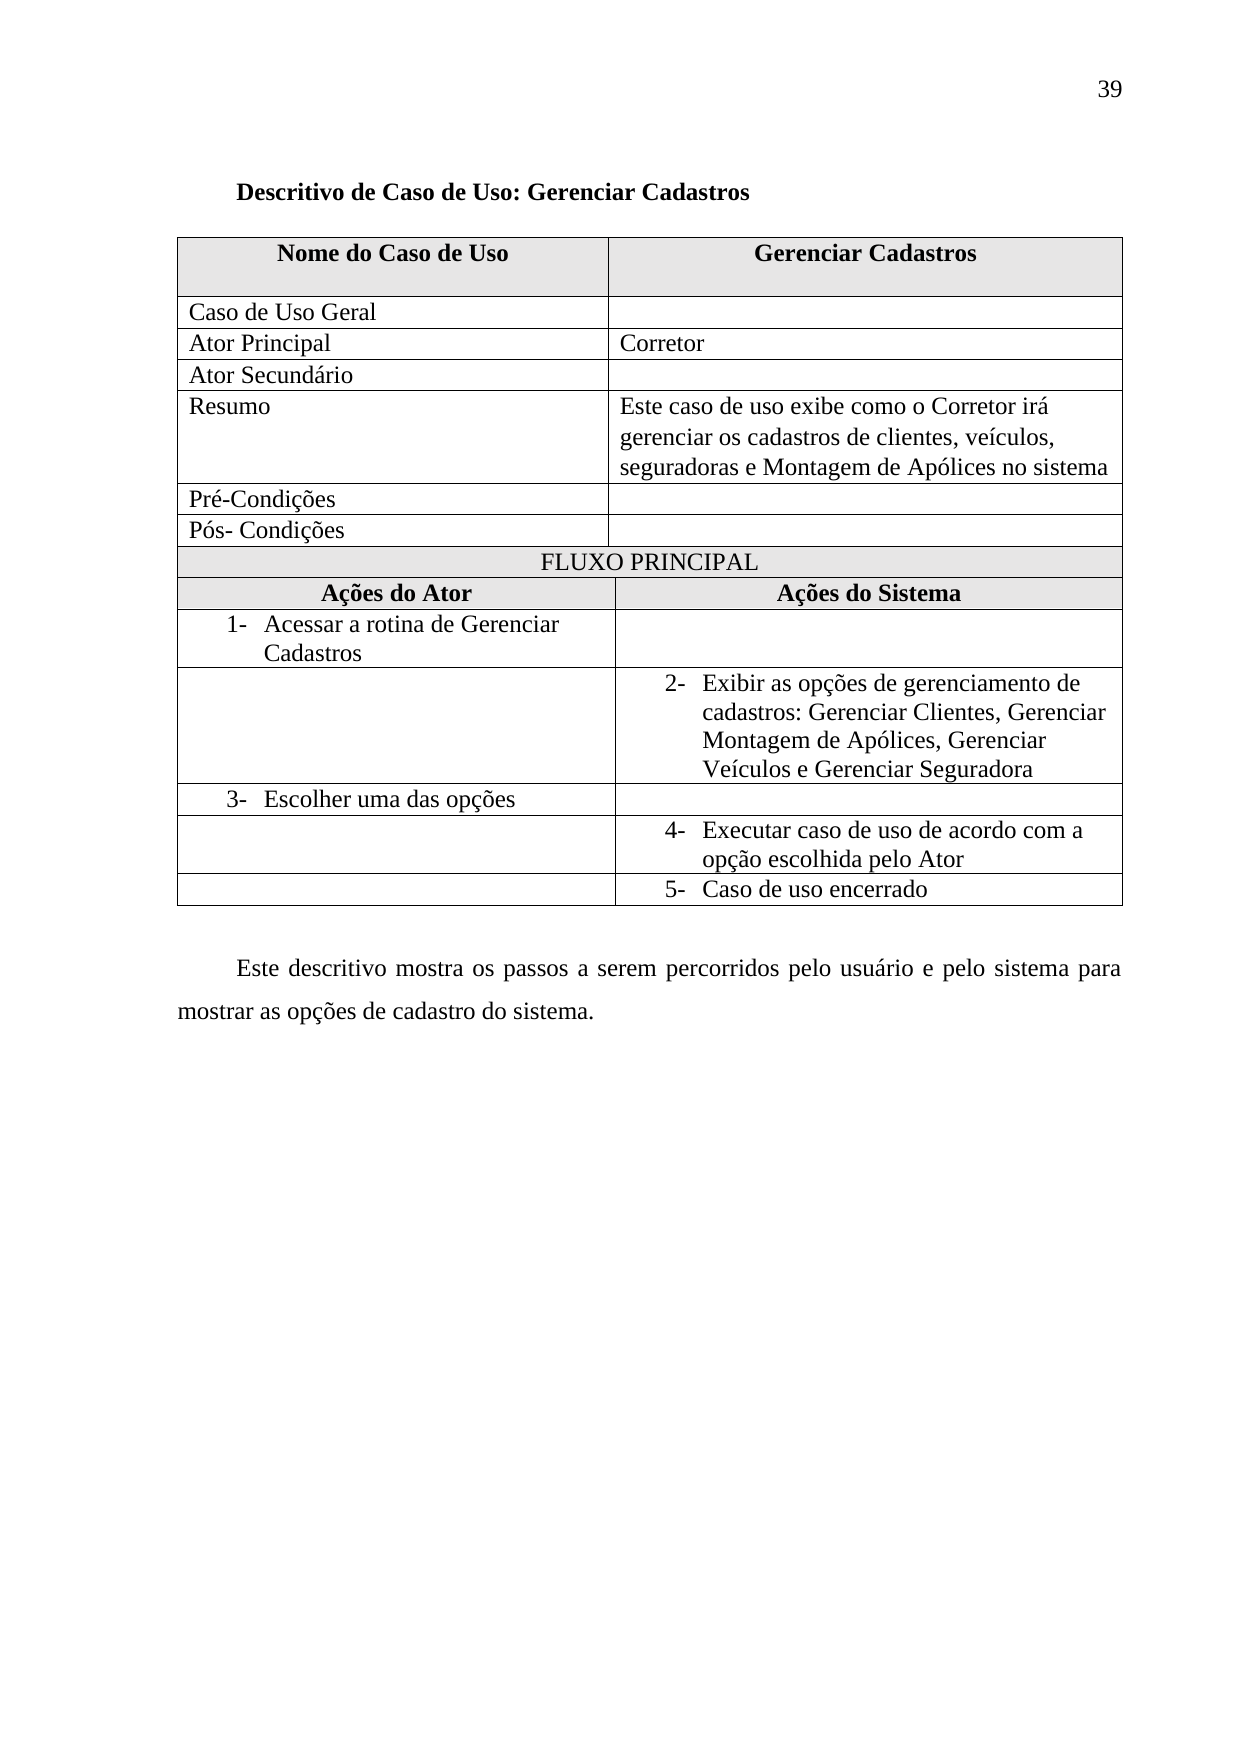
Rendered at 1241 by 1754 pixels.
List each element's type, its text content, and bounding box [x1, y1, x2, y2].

table_cell [616, 784, 1122, 814]
table_cell Caso de Uso Geral [178, 297, 608, 327]
table_cell Ator Principal [178, 329, 608, 359]
table_cell [178, 874, 615, 904]
table_cell Ações do Sistema [616, 578, 1122, 608]
table_cell Resumo [178, 391, 608, 483]
table_cell Escolher uma das opções [178, 784, 615, 814]
text Este descritivo mostra os passos a serem percorridos pelo usuário e pelo sistema para mostrar as opções de cadastro do sistema. [177, 953, 1122, 1024]
table_header Gerenciar Cadastros [609, 238, 1122, 296]
text Descritivo de Caso de Uso: Gerenciar Cadastros [236, 177, 1122, 206]
table_cell [178, 668, 615, 783]
table_cell Pós- Condições [178, 515, 608, 546]
table_cell Executar caso de uso de acordo com a opção escolhida pelo Ator [616, 816, 1122, 873]
table_header Nome do Caso de Uso [178, 238, 608, 296]
table_cell Caso de uso encerrado [616, 874, 1122, 904]
table_cell Este caso de uso exibe como o Corretor irá gerenciar os cadastros de clientes, veículos, seguradoras e Montagem de Apólices no sistema [609, 391, 1122, 483]
table_cell Acessar a rotina de Gerenciar Cadastros [178, 610, 615, 667]
table_cell [609, 515, 1122, 546]
table_cell [609, 484, 1122, 514]
table_cell Ações do Ator [178, 578, 615, 608]
table_cell FLUXO PRINCIPAL [178, 547, 1122, 577]
table_cell [616, 610, 1122, 667]
table_cell [609, 360, 1122, 390]
table_cell Pré-Condições [178, 484, 608, 514]
table_cell Ator Secundário [178, 360, 608, 390]
table_cell [609, 297, 1122, 327]
table_cell Corretor [609, 329, 1122, 359]
table_cell [178, 816, 615, 873]
table_cell Exibir as opções de gerenciamento de cadastros: Gerenciar Clientes, Gerenciar Montagem de Apólices, Gerenciar Veículos e Gerenciar Seguradora [616, 668, 1122, 783]
